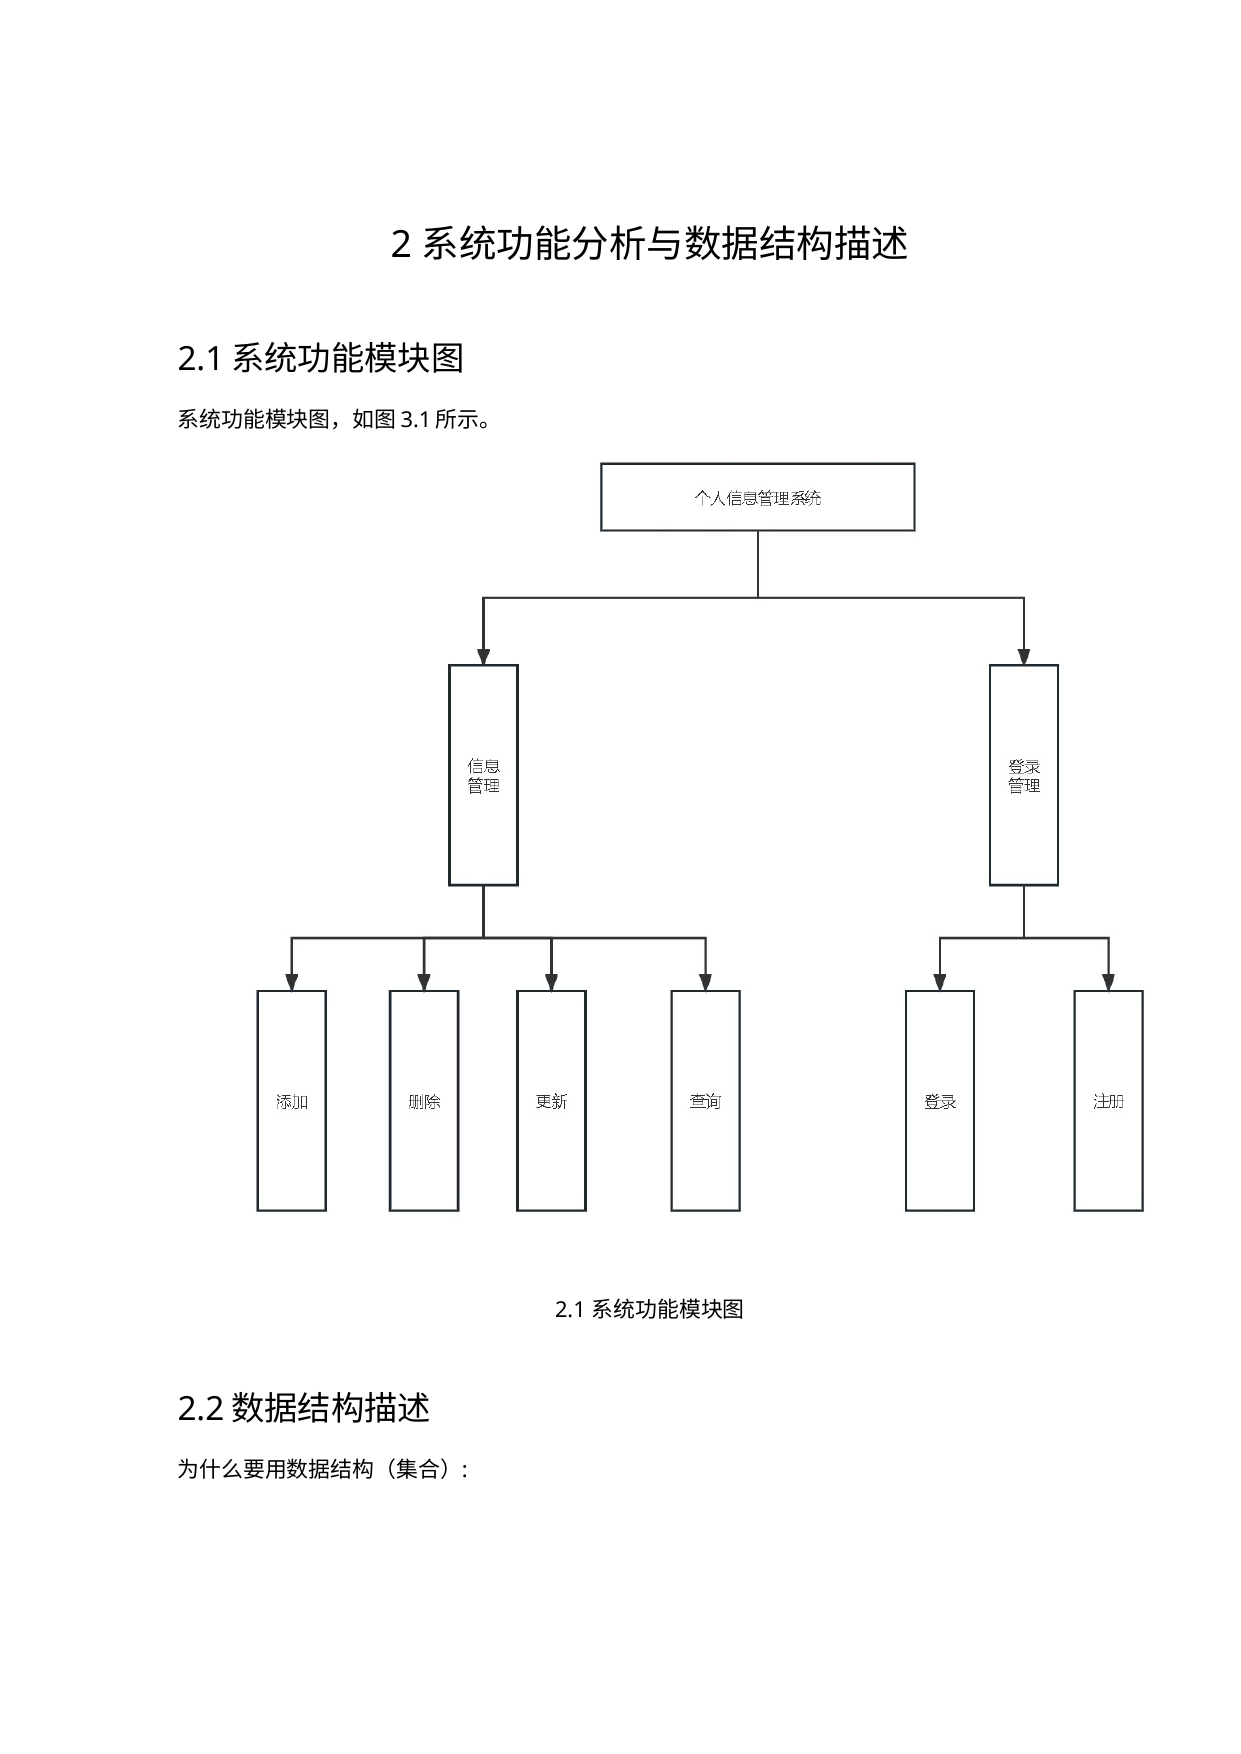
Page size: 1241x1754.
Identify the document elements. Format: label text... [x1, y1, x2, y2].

subtitle 2.2数据结构描述 [177, 1374, 1122, 1439]
text 2.1 系统功能模块图 [177, 1291, 1122, 1324]
subtitle 2.1系统功能模块图 [177, 324, 1122, 389]
text 为什么要用数据结构（集合）: [177, 1451, 1122, 1484]
picture [227, 433, 1173, 1241]
text 系统功能模块图，如图3.1所示。 [177, 401, 1122, 434]
subtitle 2 系统功能分析与数据结构描述 [177, 209, 1122, 274]
